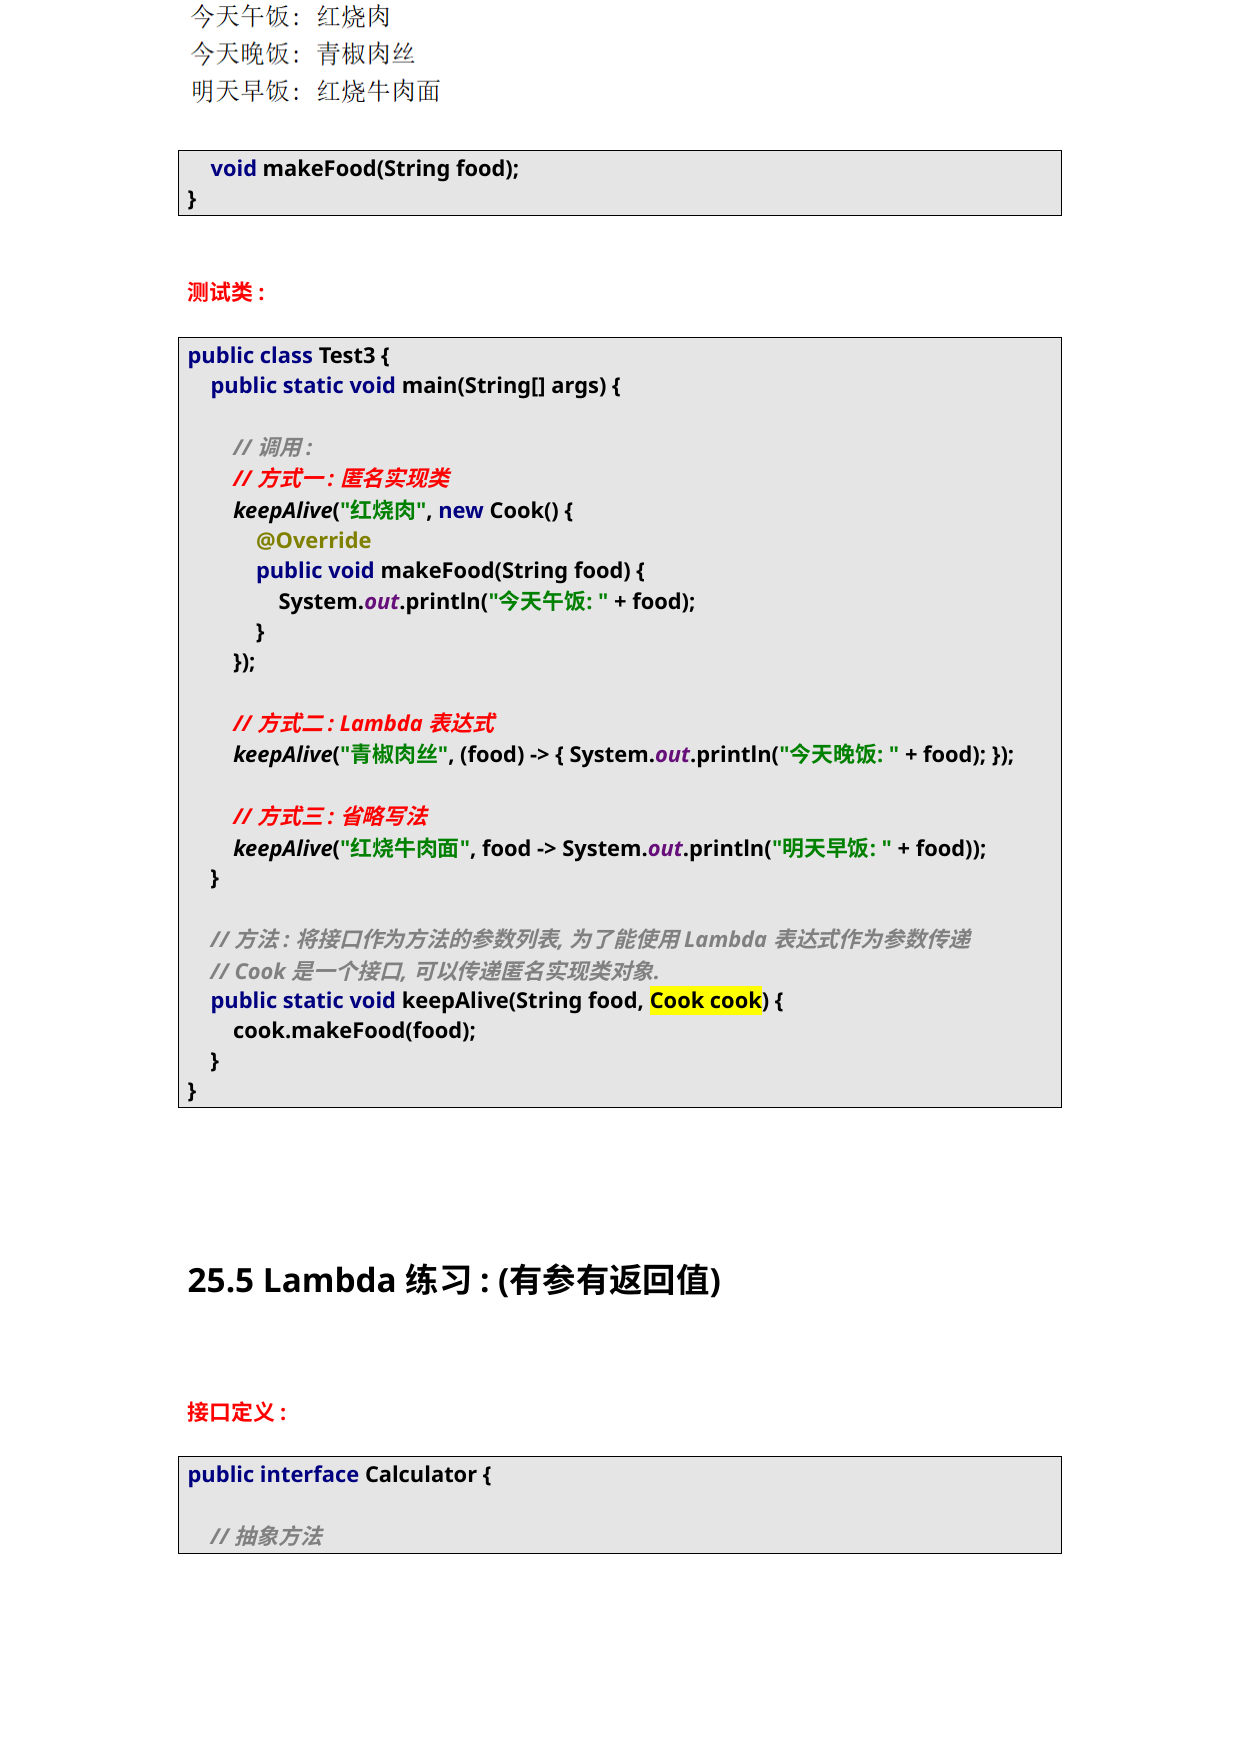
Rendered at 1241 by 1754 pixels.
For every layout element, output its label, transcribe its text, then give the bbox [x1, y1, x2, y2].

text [179, 151, 1061, 215]
text public class Test3 { public static void main(String[] args) { // 调用 : // 方式一 : 匿名实现类 keepAlive("红烧肉", new Cook() { @Override public void makeFood(String food) { System.out.println("今天午饭: " + food); } }); // 方式二 : Lambda 表达式 keepAlive("青椒肉丝", (food) -> { System.out.println("今天晚饭: " + food); }); // 方式三 : 省略写法 keepAlive("红烧牛肉面", food -> System.out.println("明天早饭: " + food)); } // 方法 : 将接口作为方法的参数列表, 为了能使用 Lambda 表达式作为参数传递 // Cook 是一个接口, 可以传递匿名实现类对象. public static void keepAlive(String food, Cook cook) { cook.makeFood(food); } } [179, 338, 1061, 1107]
subtitle 25.5 Lambda 练习 : (有参有返回值) [187, 1254, 1053, 1302]
picture [187, 0, 473, 109]
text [179, 1457, 1061, 1553]
text 测试类 : [187, 275, 1053, 307]
text 接口定义 : [187, 1395, 1053, 1426]
